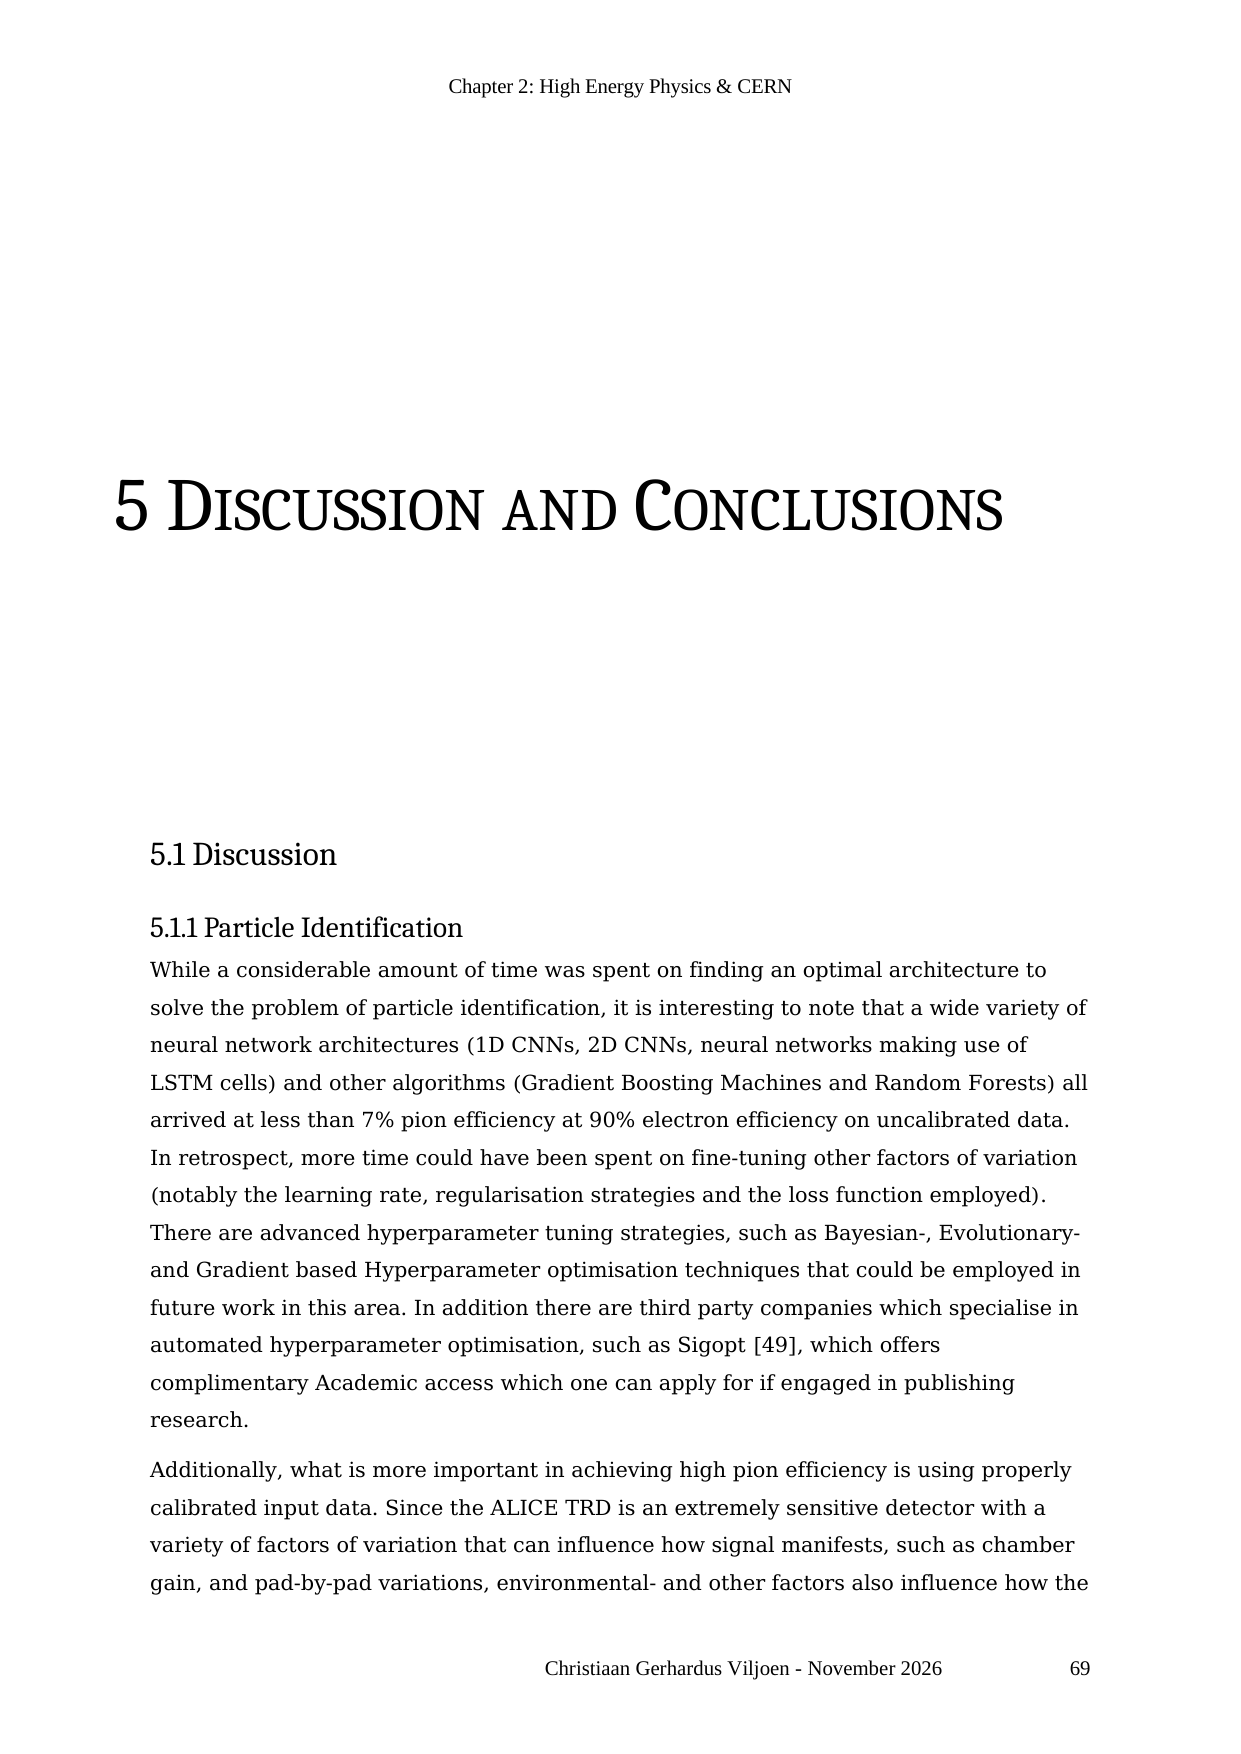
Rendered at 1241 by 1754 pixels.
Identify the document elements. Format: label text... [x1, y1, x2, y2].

subtitle Discussion [150, 835, 1090, 873]
text While a considerable amount of time was spent on finding an optimal architecture to solve the problem of particle identification, it is interesting to note that a wide variety of neural network architectures (1D CNNs, 2D CNNs, neural networks making use of LSTM cells) and other algorithms (Gradient Boosting Machines and Random Forests) all arrived at less than 7% pion efficiency at 90% electron efficiency on uncalibrated data. In retrospect, more time could have been spent on fine-tuning other factors of variation (notably the learning rate, regularisation strategies and the loss function employed). There are advanced hyperparameter tuning strategies, such as Bayesian-, Evolutionary- and Gradient based Hyperparameter optimisation techniques that could be employed in future work in this area. In addition there are third party companies which specialise in automated hyperparameter optimisation, such as Sigopt , which offers complimentary Academic access which one can apply for if engaged in publishing research. [150, 957, 1090, 1432]
subtitle Particle Identification [150, 911, 1090, 944]
subtitle Discussion and Conclusions [114, 462, 1090, 549]
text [150, 1457, 1090, 1594]
